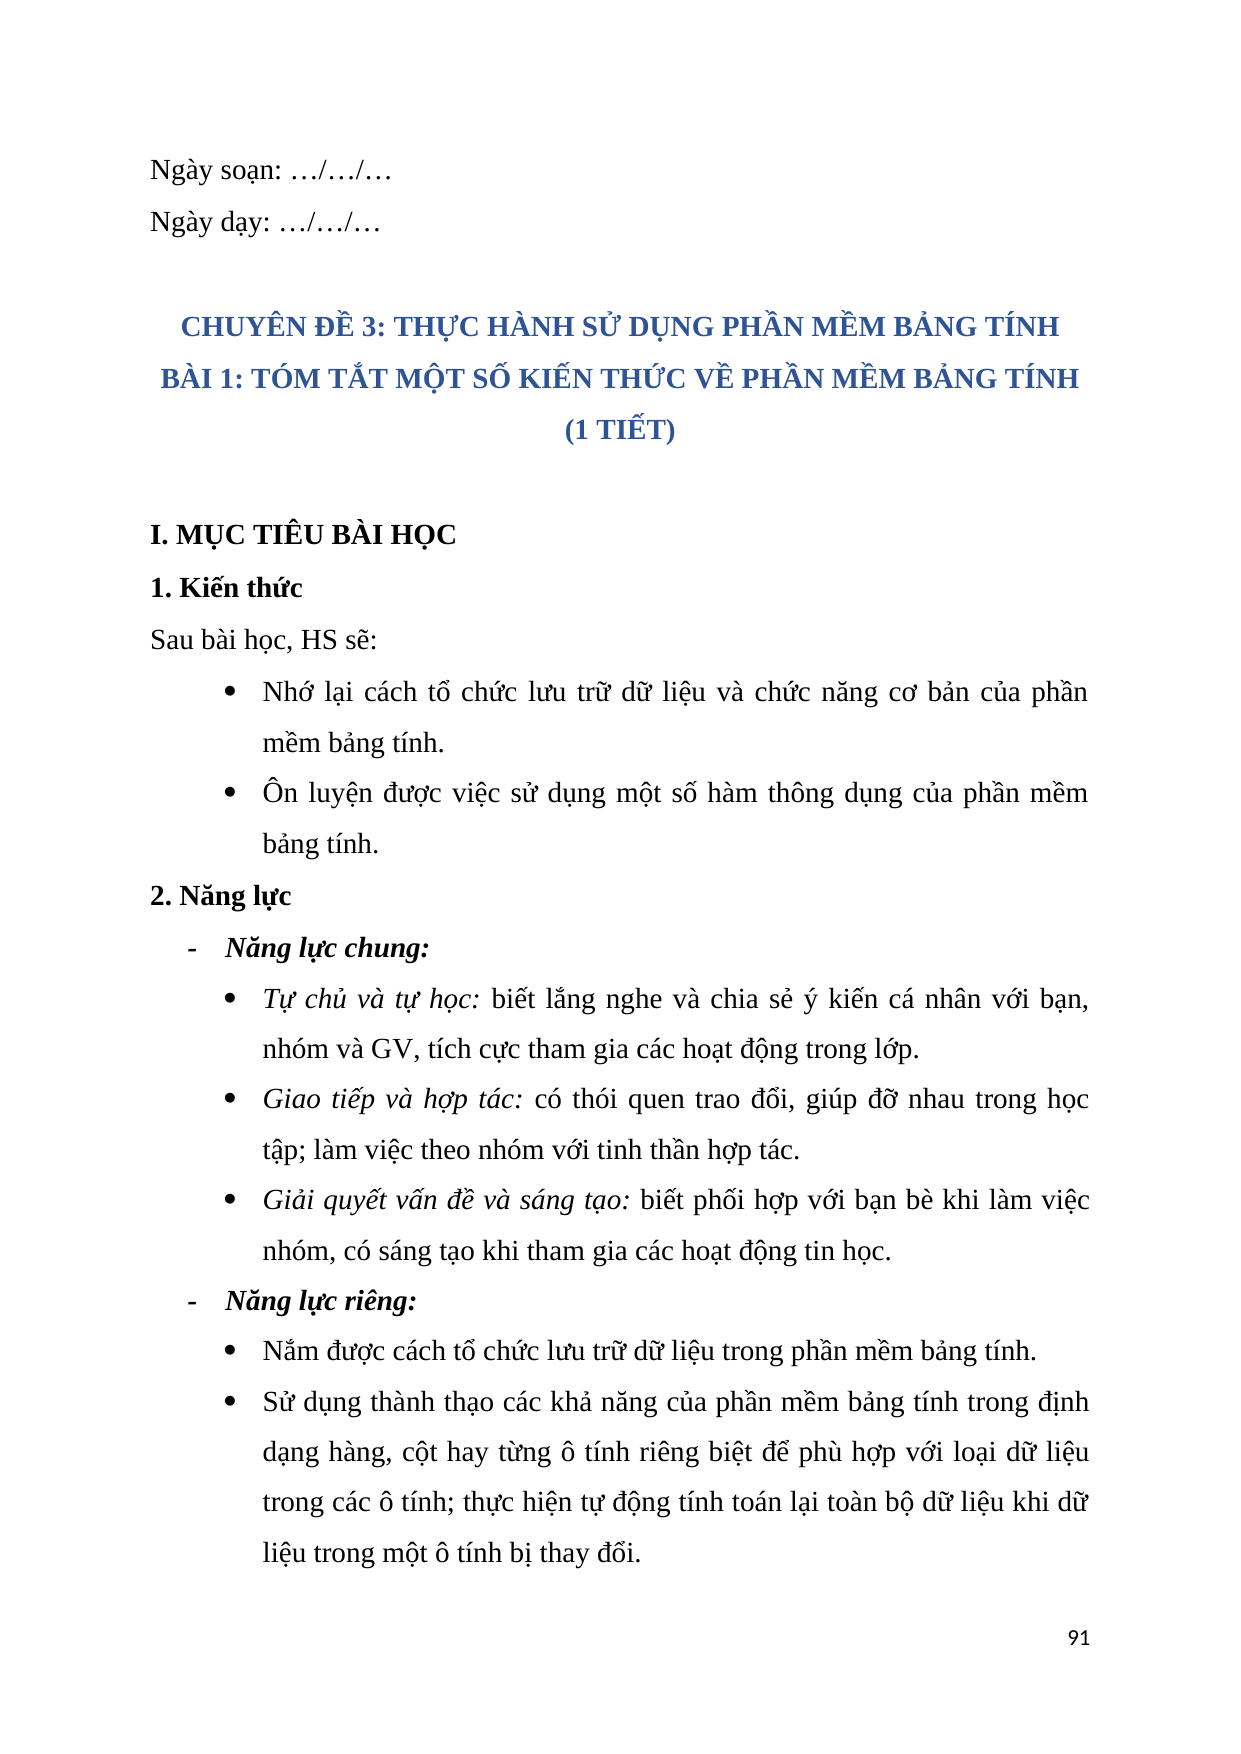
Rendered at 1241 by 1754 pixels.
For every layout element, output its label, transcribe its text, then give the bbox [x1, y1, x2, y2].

list Giải quyết vấn đề và sáng tạo: biết phối hợp với bạn bè khi làm việc nhóm, có sáng tạo khi tham gia các hoạt động tin học. [225, 1182, 1090, 1266]
text Ngày soạn: …/…/… [150, 152, 1090, 186]
text I. MỤC TIÊU BÀI HỌC [150, 517, 1090, 551]
text Ngày dạy: …/…/… [150, 204, 1090, 238]
list Sử dụng thành thạo các khả năng của phần mềm bảng tính trong định dạng hàng, cột hay từng ô tính riêng biệt để phù hợp với loại dữ liệu trong các ô tính; thực hiện tự động tính toán lại toàn bộ dữ liệu khi dữ liệu trong một ô tính bị thay đổi. [225, 1384, 1090, 1568]
subtitle CHUYÊN ĐỀ 3: THỰC HÀNH SỬ DỤNG PHẦN MỀM BẢNG TÍNH [150, 309, 1090, 343]
list Ôn luyện được việc sử dụng một số hàm thông dụng của phần mềm bảng tính. [225, 775, 1090, 859]
list Năng lực riêng: [187, 1283, 1090, 1317]
text 1. Kiến thức [150, 570, 1090, 603]
list Năng lực chung: [187, 931, 1090, 964]
list Nhớ lại cách tổ chức lưu trữ dữ liệu và chức năng cơ bản của phần mềm bảng tính. [225, 674, 1090, 758]
text Sau bài học, HS sẽ: [150, 622, 1090, 656]
list Nắm được cách tổ chức lưu trữ dữ liệu trong phần mềm bảng tính. [225, 1333, 1090, 1367]
text 2. Năng lực [150, 878, 1090, 912]
list Giao tiếp và hợp tác: có thói quen trao đổi, giúp đỡ nhau trong học tập; làm việc theo nhóm với tinh thần hợp tác. [225, 1082, 1090, 1166]
subtitle BÀI 1: TÓM TẮT MỘT SỐ KIẾN THỨC VỀ PHẦN MỀM BẢNG TÍNH (1 TIẾT) [150, 362, 1090, 446]
list Tự chủ và tự học: biết lắng nghe và chia sẻ ý kiến cá nhân với bạn, nhóm và GV, tích cực tham gia các hoạt động trong lớp. [225, 981, 1090, 1065]
